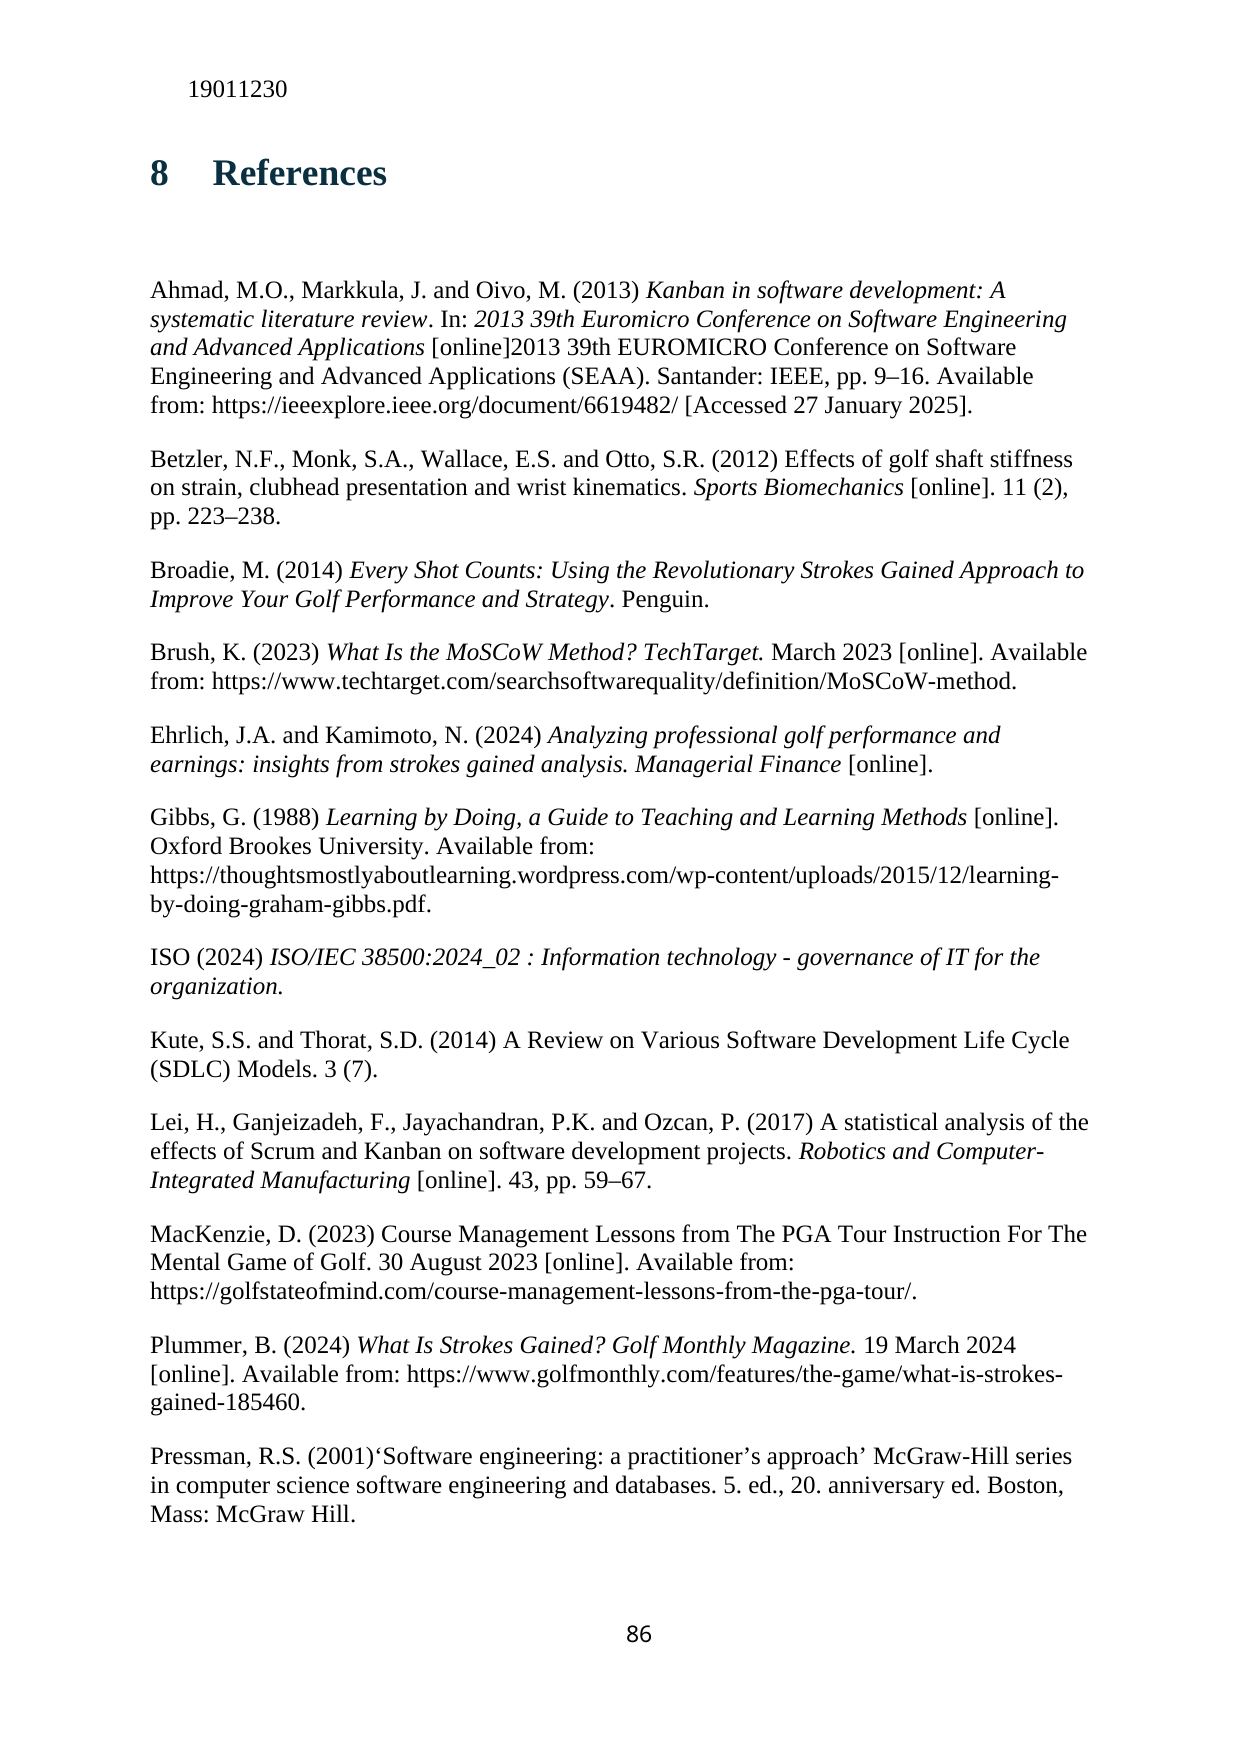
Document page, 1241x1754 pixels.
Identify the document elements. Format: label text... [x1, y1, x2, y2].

text MacKenzie, D. (2023) Course Management Lessons from The PGA Tour Instruction For The Mental Game of Golf. 30 August 2023 [online]. Available from: https://golfstateofmind.com/course-management-lessons-from-the-pga-tour/. [150, 1219, 1090, 1305]
text Broadie, M. (2014) Every Shot Counts: Using the Revolutionary Strokes Gained Approach to Improve Your Golf Performance and Strategy. Penguin. [150, 555, 1090, 612]
text Pressman, R.S. (2001)‘Software engineering: a practitioner’s approach’ McGraw-Hill series in computer science software engineering and databases. 5. ed., 20. anniversary ed. Boston, Mass: McGraw Hill. [150, 1441, 1090, 1527]
text Ahmad, M.O., Markkula, J. and Oivo, M. (2013) Kanban in software development: A systematic literature review. In: 2013 39th Euromicro Conference on Software Engineering and Advanced Applications [online]2013 39th EUROMICRO Conference on Software Engineering and Advanced Applications (SEAA). Santander: IEEE, pp. 9–16. Available from: https://ieeexplore.ieee.org/document/6619482/ [Accessed 27 January 2025]. [150, 275, 1090, 419]
text Plummer, B. (2024) What Is Strokes Gained? Golf Monthly Magazine. 19 March 2024 [online]. Available from: https://www.golfmonthly.com/features/the-game/what-is-strokes-gained-185460. [150, 1330, 1090, 1416]
text Gibbs, G. (1988) Learning by Doing, a Guide to Teaching and Learning Methods [online]. Oxford Brookes University. Available from: https://thoughtsmostlyaboutlearning.wordpress.com/wp-content/uploads/2015/12/learning-by-doing-graham-gibbs.pdf. [150, 802, 1090, 917]
text Betzler, N.F., Monk, S.A., Wallace, E.S. and Otto, S.R. (2012) Effects of golf shaft stiffness on strain, clubhead presentation and wrist kinematics. Sports Biomechanics [online]. 11 (2), pp. 223–238. [150, 444, 1090, 530]
text Lei, H., Ganjeizadeh, F., Jayachandran, P.K. and Ozcan, P. (2017) A statistical analysis of the effects of Scrum and Kanban on software development projects. Robotics and Computer-Integrated Manufacturing [online]. 43, pp. 59–67. [150, 1107, 1090, 1194]
subtitle References [150, 150, 1090, 193]
text Ehrlich, J.A. and Kamimoto, N. (2024) Analyzing professional golf performance and earnings: insights from strokes gained analysis. Managerial Finance [online]. [150, 720, 1090, 777]
text Brush, K. (2023) What Is the MoSCoW Method? TechTarget. March 2023 [online]. Available from: https://www.techtarget.com/searchsoftwarequality/definition/MoSCoW-method. [150, 637, 1090, 695]
text Kute, S.S. and Thorat, S.D. (2014) A Review on Various Software Development Life Cycle (SDLC) Models. 3 (7). [150, 1025, 1090, 1082]
text ISO (2024) ISO/IEC 38500:2024_02 : Information technology - governance of IT for the organization. [150, 942, 1090, 1000]
